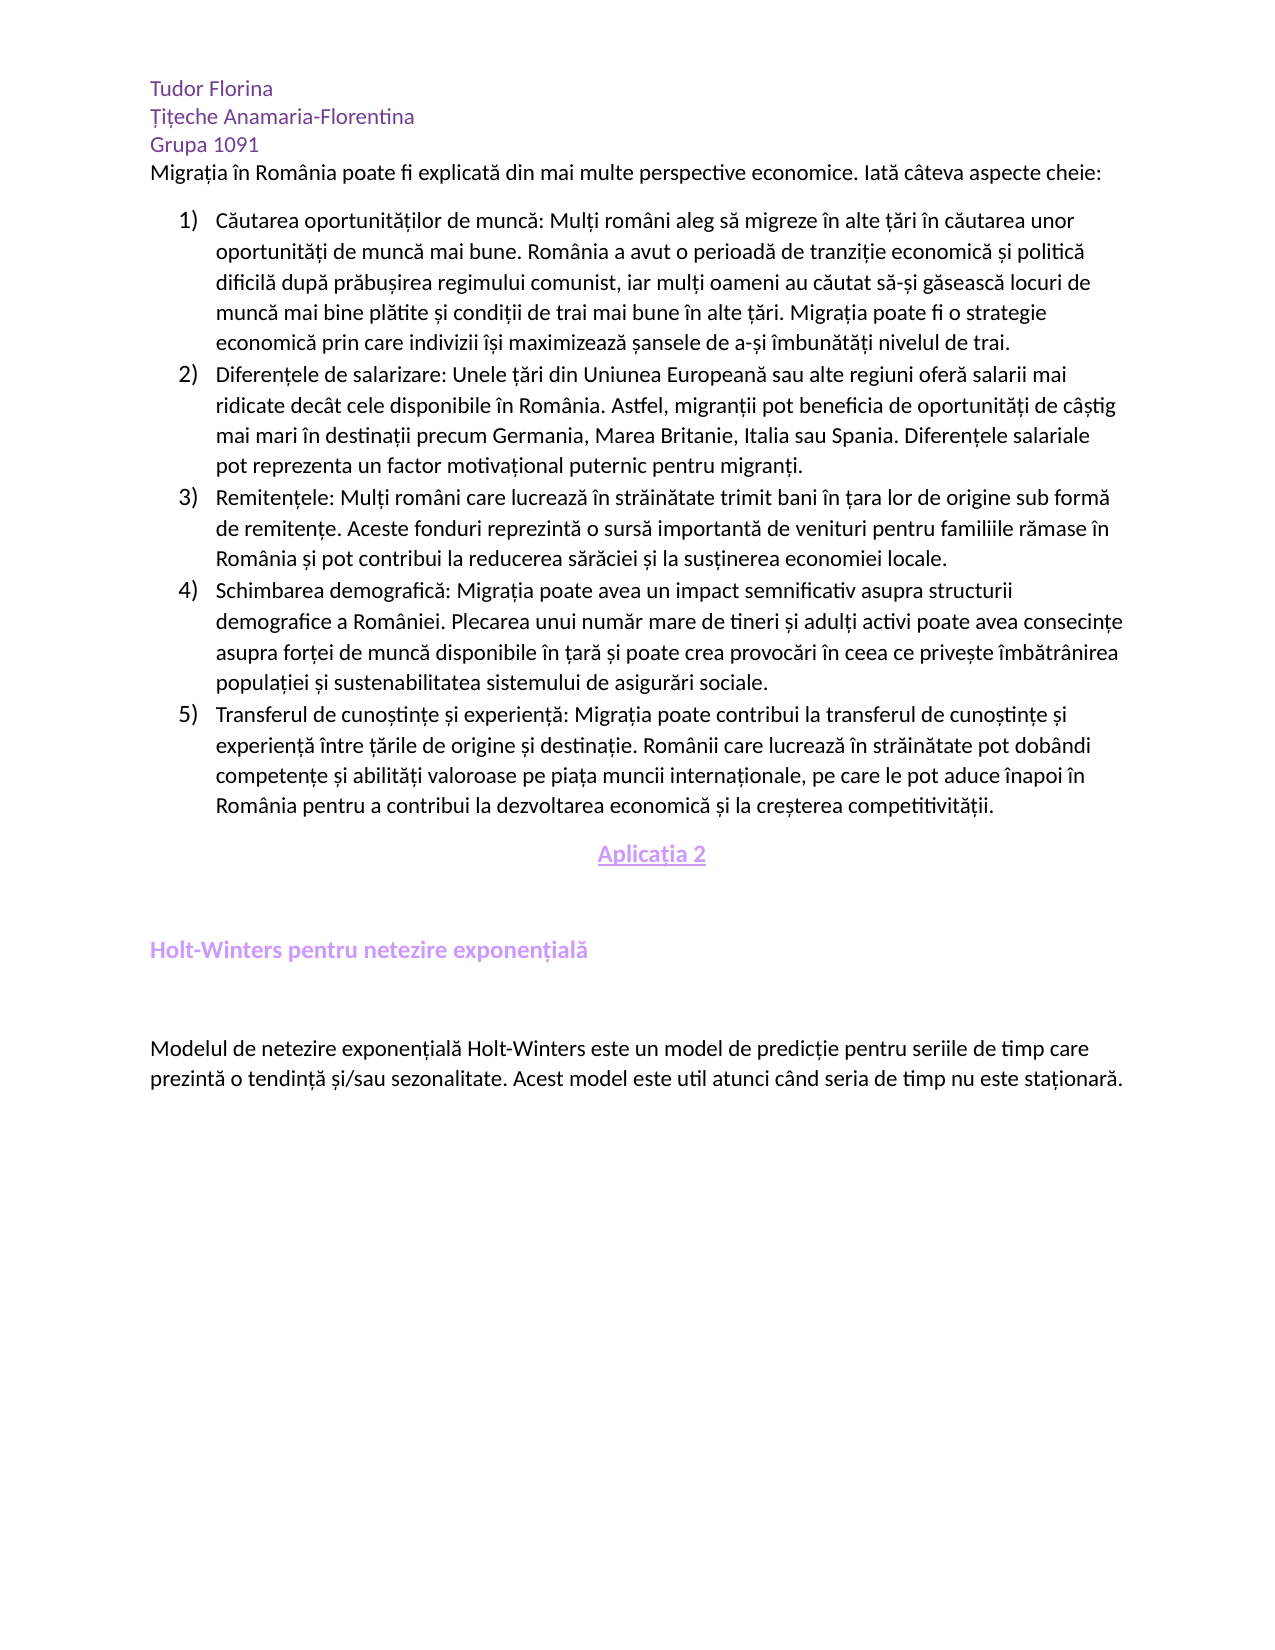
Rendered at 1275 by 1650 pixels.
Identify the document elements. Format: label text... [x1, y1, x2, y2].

list Transferul de cunoștințe și experiență: Migrația poate contribui la transferul de cunoștințe și experiență între țările de origine și destinație. Românii care lucrează în străinătate pot dobândi competențe și abilități valoroase pe piața muncii internaționale, pe care le pot aduce înapoi în România pentru a contribui la dezvoltarea economică și la creșterea competitivității. [178, 698, 1125, 819]
list Schimbarea demografică: Migrația poate avea un impact semnificativ asupra structurii demografice a României. Plecarea unui număr mare de tineri și adulți activi poate avea consecințe asupra forței de muncă disponibile în țară și poate crea provocări în ceea ce privește îmbătrânirea populației și sustenabilitatea sistemului de asigurări sociale. [178, 575, 1125, 696]
text Holt-Winters pentru netezire exponențială [150, 934, 1125, 965]
list Diferențele de salarizare: Unele țări din Uniunea Europeană sau alte regiuni oferă salarii mai ridicate decât cele disponibile în România. Astfel, migranții pot beneficia de oportunități de câștig mai mari în destinații precum Germania, Marea Britanie, Italia sau Spania. Diferențele salariale pot reprezenta un factor motivațional puternic pentru migranți. [178, 358, 1125, 479]
text Modelul de netezire exponențială Holt-Winters este un model de predicție pentru seriile de timp care prezintă o tendință și/sau sezonalitate. Acest model este util atunci când seria de timp nu este staționară. [150, 1034, 1125, 1092]
text Aplicația 2 [178, 838, 1125, 868]
list Căutarea oportunităților de muncă: Mulți români aleg să migreze în alte țări în căutarea unor oportunități de muncă mai bune. România a avut o perioadă de tranziție economică și politică dificilă după prăbușirea regimului comunist, iar mulți oameni au căutat să-și găsească locuri de muncă mai bine plătite și condiții de trai mai bune în alte țări. Migrația poate fi o strategie economică prin care indivizii își maximizează șansele de a-și îmbunătăți nivelul de trai. [178, 205, 1125, 356]
list Remitențele: Mulți români care lucrează în străinătate trimit bani în țara lor de origine sub formă de remitențe. Aceste fonduri reprezintă o sursă importantă de venituri pentru familiile rămase în România și pot contribui la reducerea sărăciei și la susținerea economiei locale. [178, 482, 1125, 572]
text Migrația în România poate fi explicată din mai multe perspective economice. Iată câteva aspecte cheie: [150, 158, 1125, 186]
